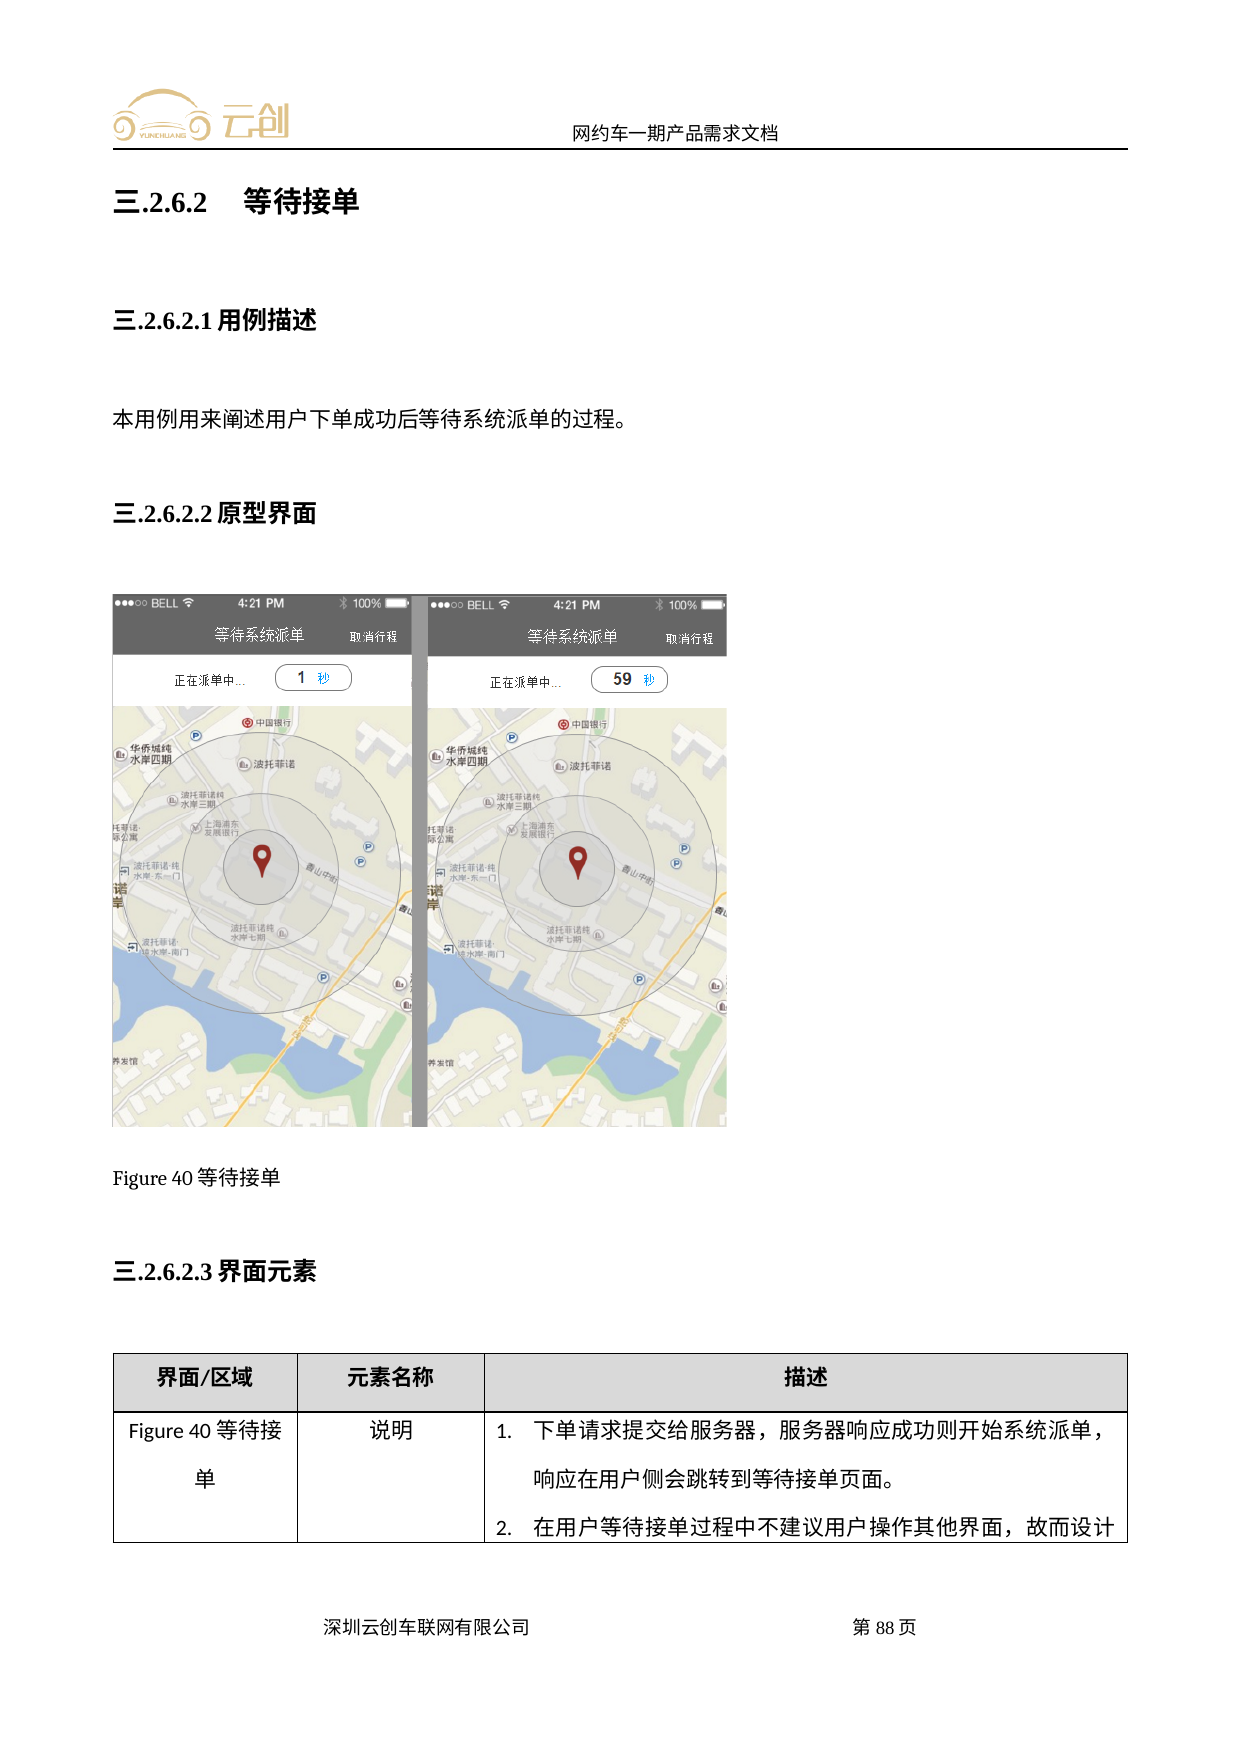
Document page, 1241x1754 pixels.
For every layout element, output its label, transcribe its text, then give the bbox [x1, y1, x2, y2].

subtitle 等待接单 [112, 167, 1128, 232]
table_cell Figure 43 等待接单 [114, 1413, 297, 1542]
picture [112, 88, 289, 141]
subtitle 用例描述 [112, 286, 1128, 351]
subtitle 界面元素 [112, 1237, 1128, 1302]
table_header 界面/区域 [114, 1354, 297, 1411]
subtitle 原型界面 [112, 479, 1128, 544]
table_header 描述 [485, 1354, 1127, 1411]
picture [112, 594, 727, 1127]
table_header 元素名称 [298, 1354, 484, 1411]
table_cell 说明 [298, 1413, 484, 1542]
text 本用例用来阐述用户下单成功后等待系统派单的过程。 [112, 401, 1128, 434]
